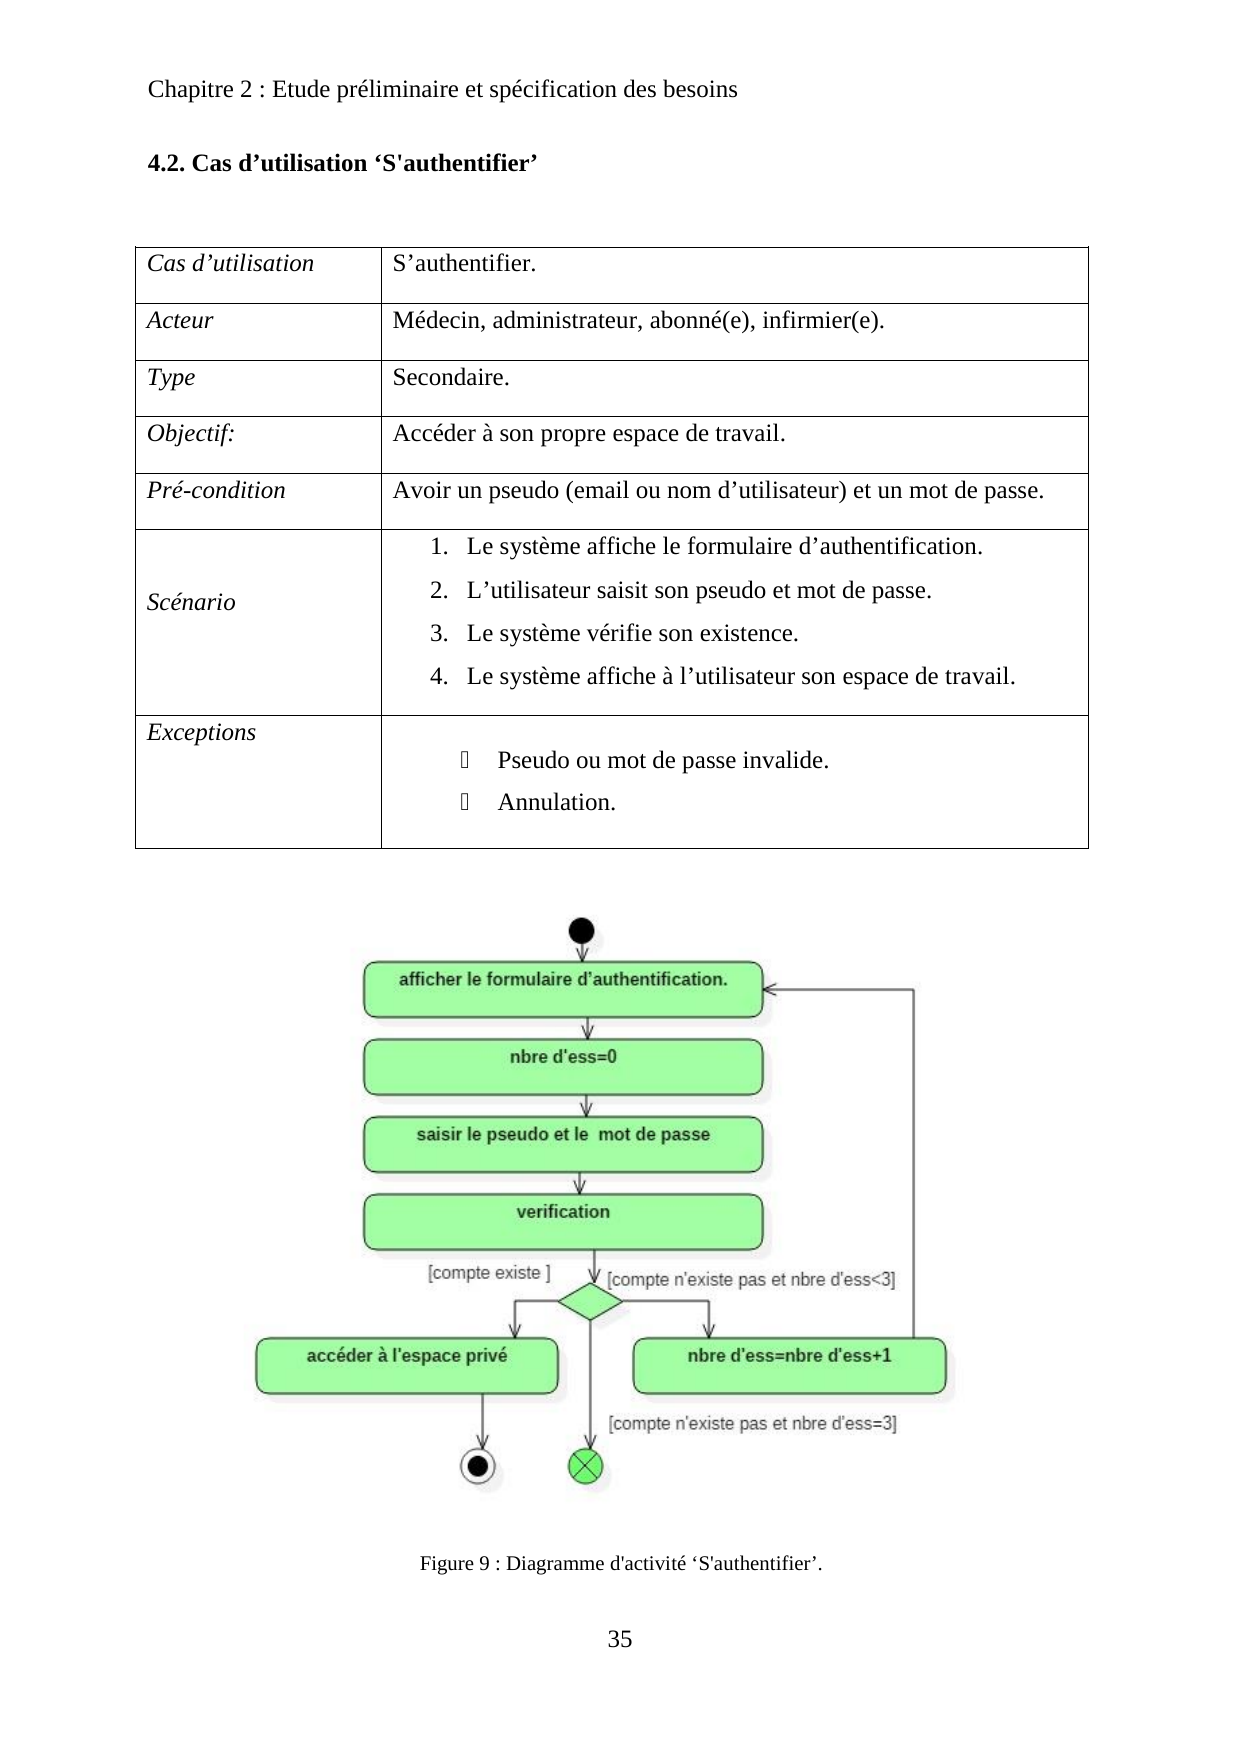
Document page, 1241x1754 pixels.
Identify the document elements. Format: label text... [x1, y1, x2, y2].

table_cell Secondaire. [382, 361, 1088, 416]
table_cell Pré-condition [136, 474, 381, 529]
table_cell  Pseudo ou mot de passe invalide.  Annulation. [382, 716, 1088, 847]
text 35 [607, 1624, 1154, 1653]
text Chapitre 2 : Etude préliminaire et spécification des besoins [148, 74, 1154, 103]
text Figure 9 : Diagramme d'activité ‘S'authentifier’. [419, 1550, 1154, 1574]
table_header Cas d’utilisation [136, 248, 381, 303]
table_cell Acteur [136, 304, 381, 359]
table_cell 1. Le système affiche le formulaire d’authentification. 2. L’utilisateur saisit son pseudo et mot de passe. 3. Le système vérifie son existence. 4. Le système affiche à l’utilisateur son espace de travail. [382, 530, 1088, 715]
text 4.2. Cas d’utilisation ‘S'authentifier’ [148, 148, 1154, 177]
table_cell Médecin, administrateur, abonné(e), infirmier(e). [382, 304, 1088, 359]
table_cell Exceptions [136, 716, 381, 847]
table_cell Type [136, 361, 381, 416]
table_cell Accéder à son propre espace de travail. [382, 417, 1088, 473]
table_cell Objectif: [136, 417, 381, 473]
picture [243, 904, 1000, 1539]
table_cell Scénario [136, 530, 381, 715]
table_header S’authentifier. [382, 248, 1088, 303]
table_cell Avoir un pseudo (email ou nom d’utilisateur) et un mot de passe. [382, 474, 1088, 529]
